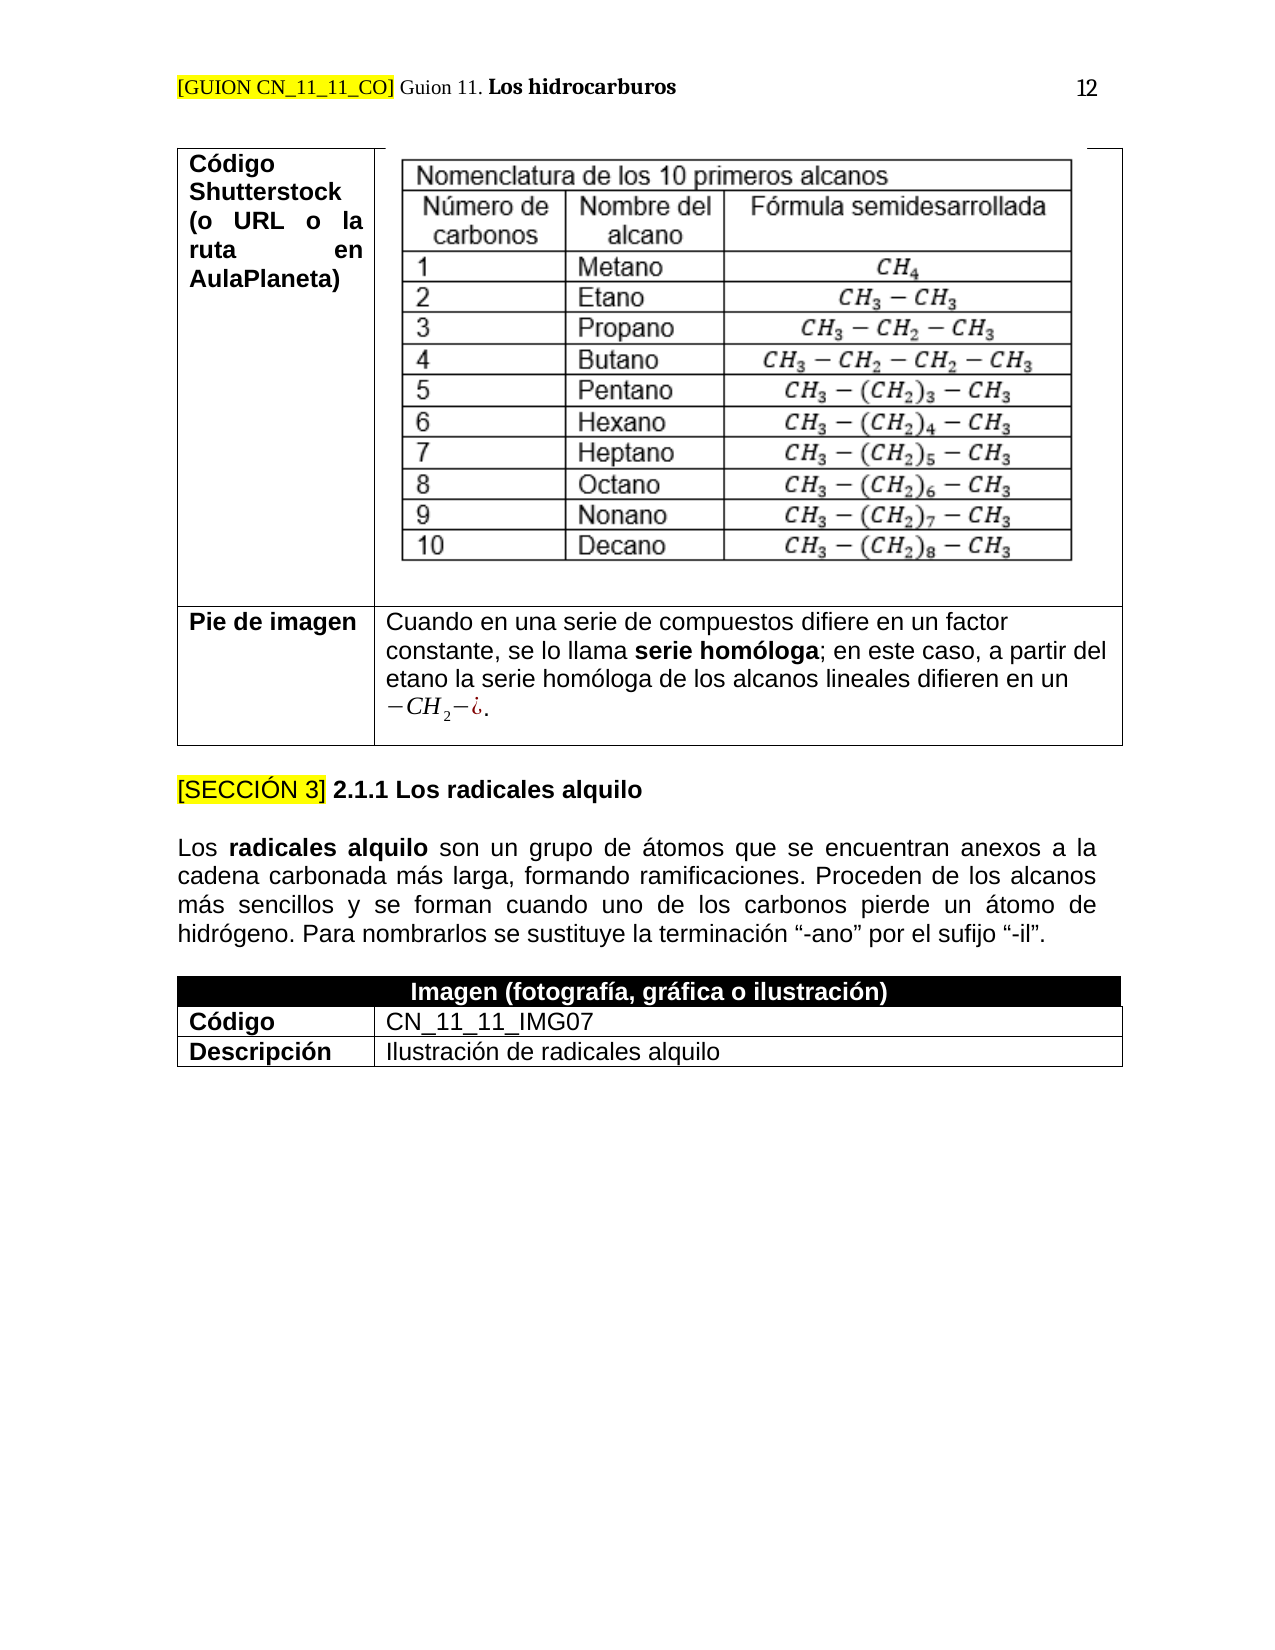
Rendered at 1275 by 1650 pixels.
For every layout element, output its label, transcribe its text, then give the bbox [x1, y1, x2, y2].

table_header Imagen (fotografía, gráfica o ilustración) [178, 978, 1120, 1006]
table_cell Código [178, 1007, 374, 1036]
table_cell Código Shutterstock (o URL o la ruta en AulaPlaneta) [178, 149, 374, 606]
text Los radicales alquilo son un grupo de átomos que se encuentran anexos a la cadena carbonada más larga, formando ramificaciones. Proceden de los alcanos más sencillos y se forman cuando uno de los carbonos pierde un átomo de hidrógeno. Para nombrarlos se sustituye la terminación “-ano” por el sufijo “-il”. [177, 833, 1098, 948]
table_cell Pie de imagen [178, 607, 374, 745]
picture [385, 148, 1088, 578]
table_cell Descripción [178, 1037, 374, 1066]
table_cell CN_11_11_IMG07 [375, 1007, 1122, 1036]
table_cell Ilustración de radicales alquilo [375, 1037, 1122, 1066]
text [SECCIÓN 3] 2.1.1 Los radicales alquilo [326, 775, 1098, 804]
table_cell Cuando en una serie de compuestos difiere en un factor constante, se lo llama serie homóloga; en este caso, a partir del etano la serie homóloga de los alcanos lineales difieren en un . [375, 607, 1122, 745]
table_cell [375, 149, 1122, 606]
